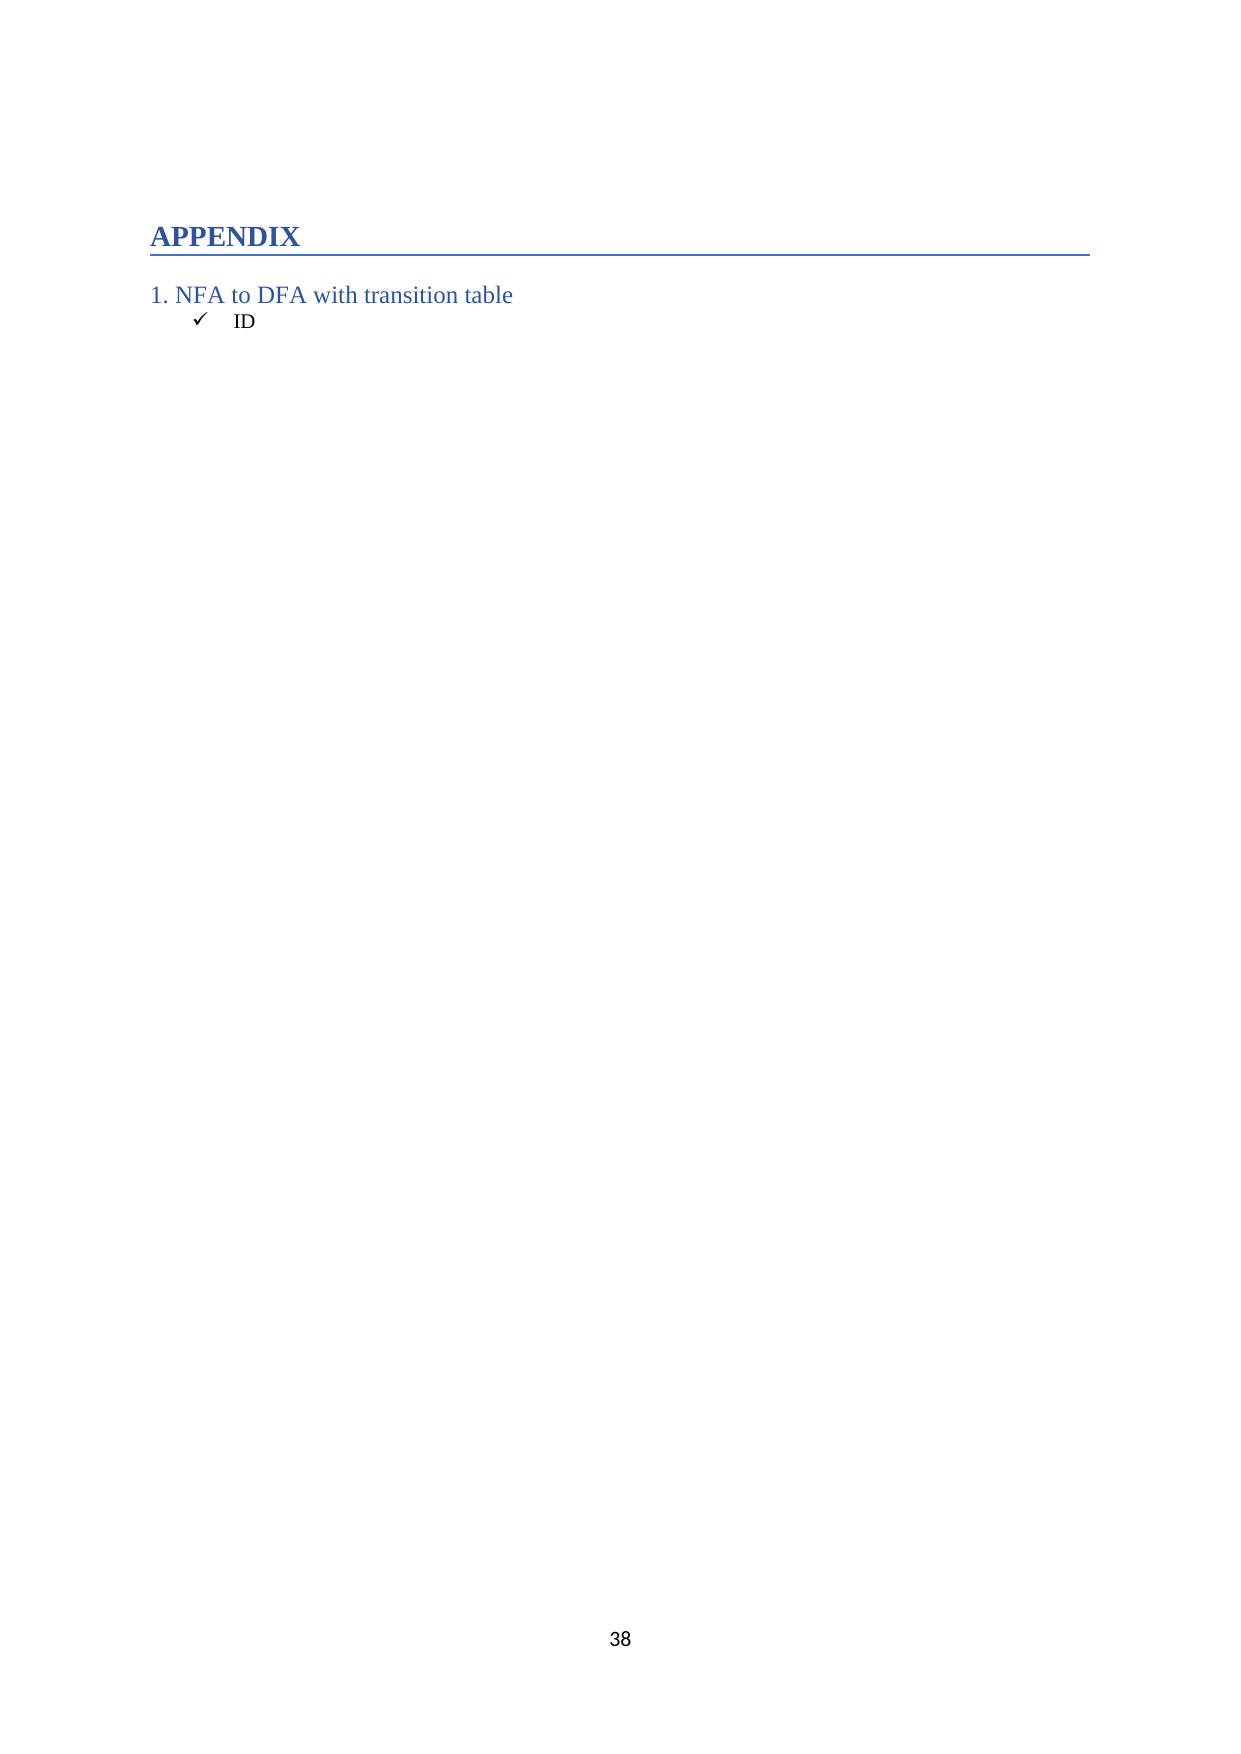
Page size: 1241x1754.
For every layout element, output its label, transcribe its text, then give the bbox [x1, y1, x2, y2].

subtitle 1. NFA to DFA with transition table [150, 281, 1090, 309]
subtitle APPENDIX [150, 219, 1090, 254]
list ID [192, 309, 1090, 333]
